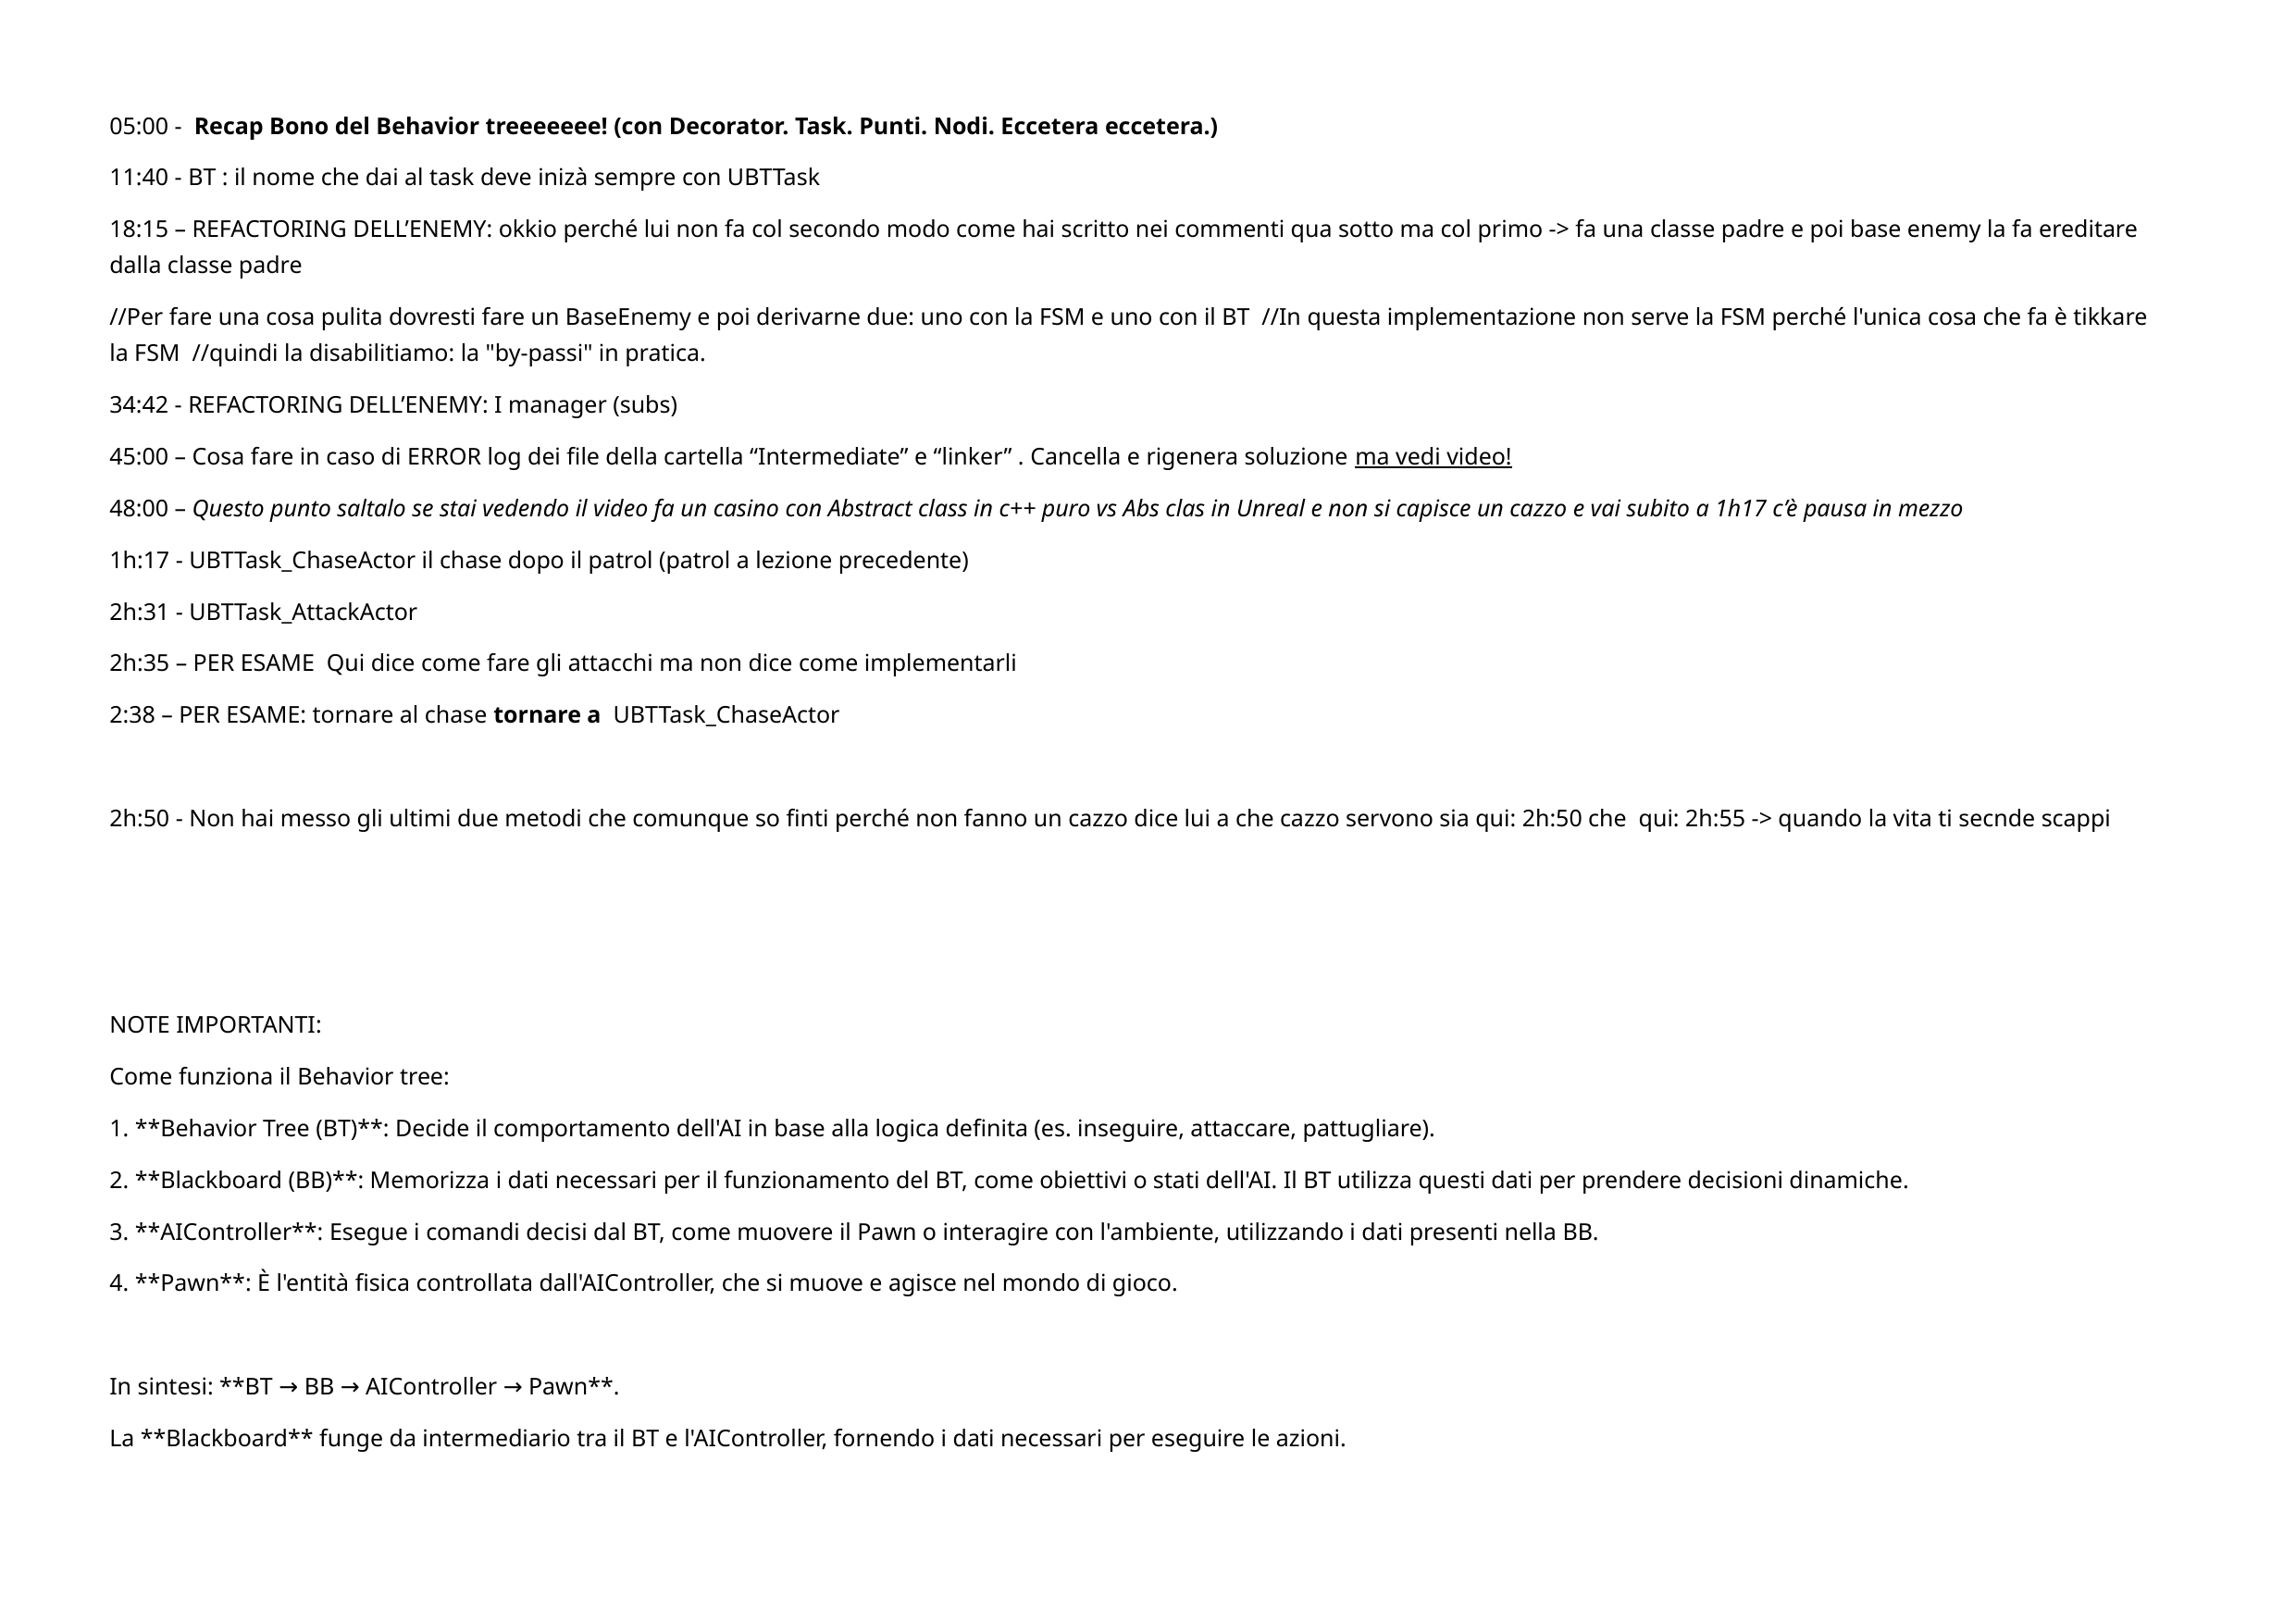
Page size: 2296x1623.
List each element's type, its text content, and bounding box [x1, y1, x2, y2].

text 45:00 – Cosa fare in caso di ERROR log dei file della cartella “Intermediate” e “linker” . Cancella e rigenera soluzione ma vedi video! [109, 440, 2159, 472]
text 2. **Blackboard (BB)**: Memorizza i dati necessari per il funzionamento del BT, come obiettivi o stati dell'AI. Il BT utilizza questi dati per prendere decisioni dinamiche. [109, 1163, 2159, 1195]
text 2h:35 – PER ESAME Qui dice come fare gli attacchi ma non dice come implementarli [109, 647, 2159, 678]
text 48:00 – Questo punto saltalo se stai vedendo il video fa un casino con Abstract class in c++ puro vs Abs clas in Unreal e non si capisce un cazzo e vai subito a 1h17 c’è pausa in mezzo [109, 491, 2159, 524]
text 1. **Behavior Tree (BT)**: Decide il comportamento dell'AI in base alla logica definita (es. inseguire, attaccare, pattugliare). [109, 1111, 2159, 1144]
text La **Blackboard** funge da intermediario tra il BT e l'AIController, fornendo i dati necessari per eseguire le azioni. [109, 1421, 2159, 1454]
text 3. **AIController**: Esegue i comandi decisi dal BT, come muovere il Pawn o interagire con l'ambiente, utilizzando i dati presenti nella BB. [109, 1215, 2159, 1246]
text 34:42 - REFACTORING DELL’ENEMY: I manager (subs) [109, 389, 2159, 420]
text NOTE IMPORTANTI: [109, 1009, 2159, 1040]
text In sintesi: **BT → BB → AIController → Pawn**. [109, 1370, 2159, 1402]
text 2h:31 - UBTTask_AttackActor [109, 595, 2159, 626]
text 05:00 - Recap Bono del Behavior treeeeeee! (con Decorator. Task. Punti. Nodi. Eccetera eccetera.) [109, 109, 2159, 141]
text 18:15 – REFACTORING DELL’ENEMY: okkio perché lui non fa col secondo modo come hai scritto nei commenti qua sotto ma col primo -> fa una classe padre e poi base enemy la fa ereditare dalla classe padre [109, 213, 2159, 280]
text Come funziona il Behavior tree: [109, 1060, 2159, 1092]
text 2:38 – PER ESAME: tornare al chase tornare a UBTTask_ChaseActor [109, 699, 2159, 730]
text 2h:50 - Non hai messo gli ultimi due metodi che comunque so finti perché non fanno un cazzo dice lui a che cazzo servono sia qui: 2h:50 che qui: 2h:55 -> quando la vita ti secnde scappi [109, 801, 2159, 834]
text //Per fare una cosa pulita dovresti fare un BaseEnemy e poi derivarne due: uno con la FSM e uno con il BT //In questa implementazione non serve la FSM perché l'unica cosa che fa è tikkare la FSM //quindi la disabilitiamo: la "by-passi" in pratica. [109, 301, 2159, 368]
text 11:40 - BT : il nome che dai al task deve inizà sempre con UBTTask [109, 161, 2159, 192]
text 1h:17 - UBTTask_ChaseActor il chase dopo il patrol (patrol a lezione precedente) [109, 543, 2159, 575]
text 4. **Pawn**: È l'entità fisica controllata dall'AIController, che si muove e agisce nel mondo di gioco. [109, 1267, 2159, 1298]
